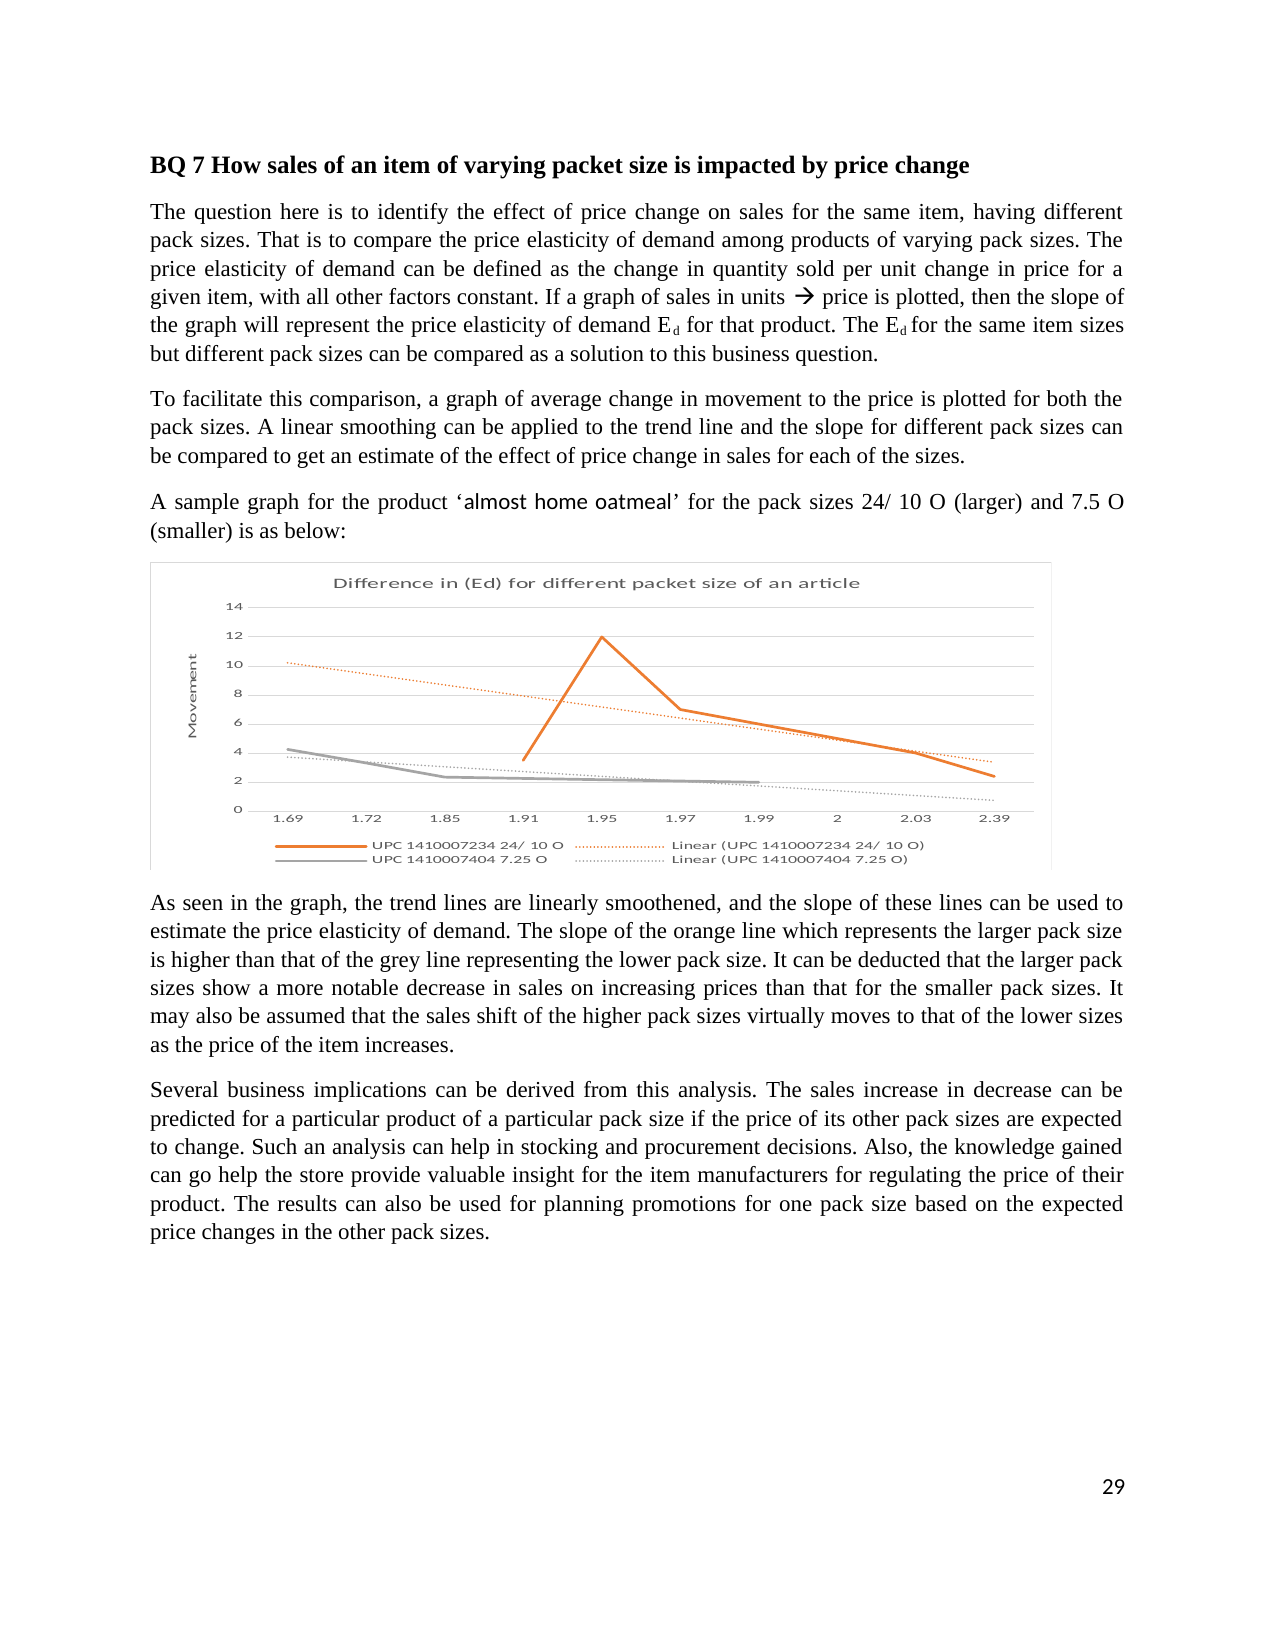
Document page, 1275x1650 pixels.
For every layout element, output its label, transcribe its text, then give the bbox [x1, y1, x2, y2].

text To facilitate this comparison, a graph of average change in movement to the price is plotted for both the pack sizes. A linear smoothing can be applied to the trend line and the slope for different pack sizes can be compared to get an estimate of the effect of price change in sales for each of the sizes. [150, 385, 1125, 468]
text BQ 7 How sales of an item of varying packet size is impacted by price change [150, 150, 1125, 179]
text As seen in the graph, the trend lines are linearly smoothened, and the slope of these lines can be used to estimate the price elasticity of demand. The slope of the orange line which represents the larger pack size is higher than that of the grey line representing the lower pack size. It can be deducted that the larger pack sizes show a more notable decrease in sales on increasing prices than that for the smaller pack sizes. It may also be assumed that the sales shift of the higher pack sizes virtually moves to that of the lower sizes as the price of the item increases. [150, 889, 1125, 1057]
text A sample graph for the product ‘almost home oatmeal’ for the pack sizes 24/ 10 O (larger) and 7.5 O (smaller) is as below: [150, 487, 1125, 543]
text The question here is to identify the effect of price change on sales for the same item, having different pack sizes. That is to compare the price elasticity of demand among products of varying pack sizes. The price elasticity of demand can be defined as the change in quantity sold per unit change in price for a given item, with all other factors constant. If a graph of sales in units price is plotted, then the slope of the graph will represent the price elasticity of demand Ed for that product. The Ed for the same item sizes but different pack sizes can be compared as a solution to this business question. [150, 198, 1125, 366]
text Several business implications can be derived from this analysis. The sales increase in decrease can be predicted for a particular product of a particular pack size if the price of its other pack sizes are expected to change. Such an analysis can help in stocking and procurement decisions. Also, the knowledge gained can go help the store provide valuable insight for the item manufacturers for regulating the price of their product. The results can also be used for planning promotions for one pack size based on the expected price changes in the other pack sizes. [150, 1076, 1125, 1245]
